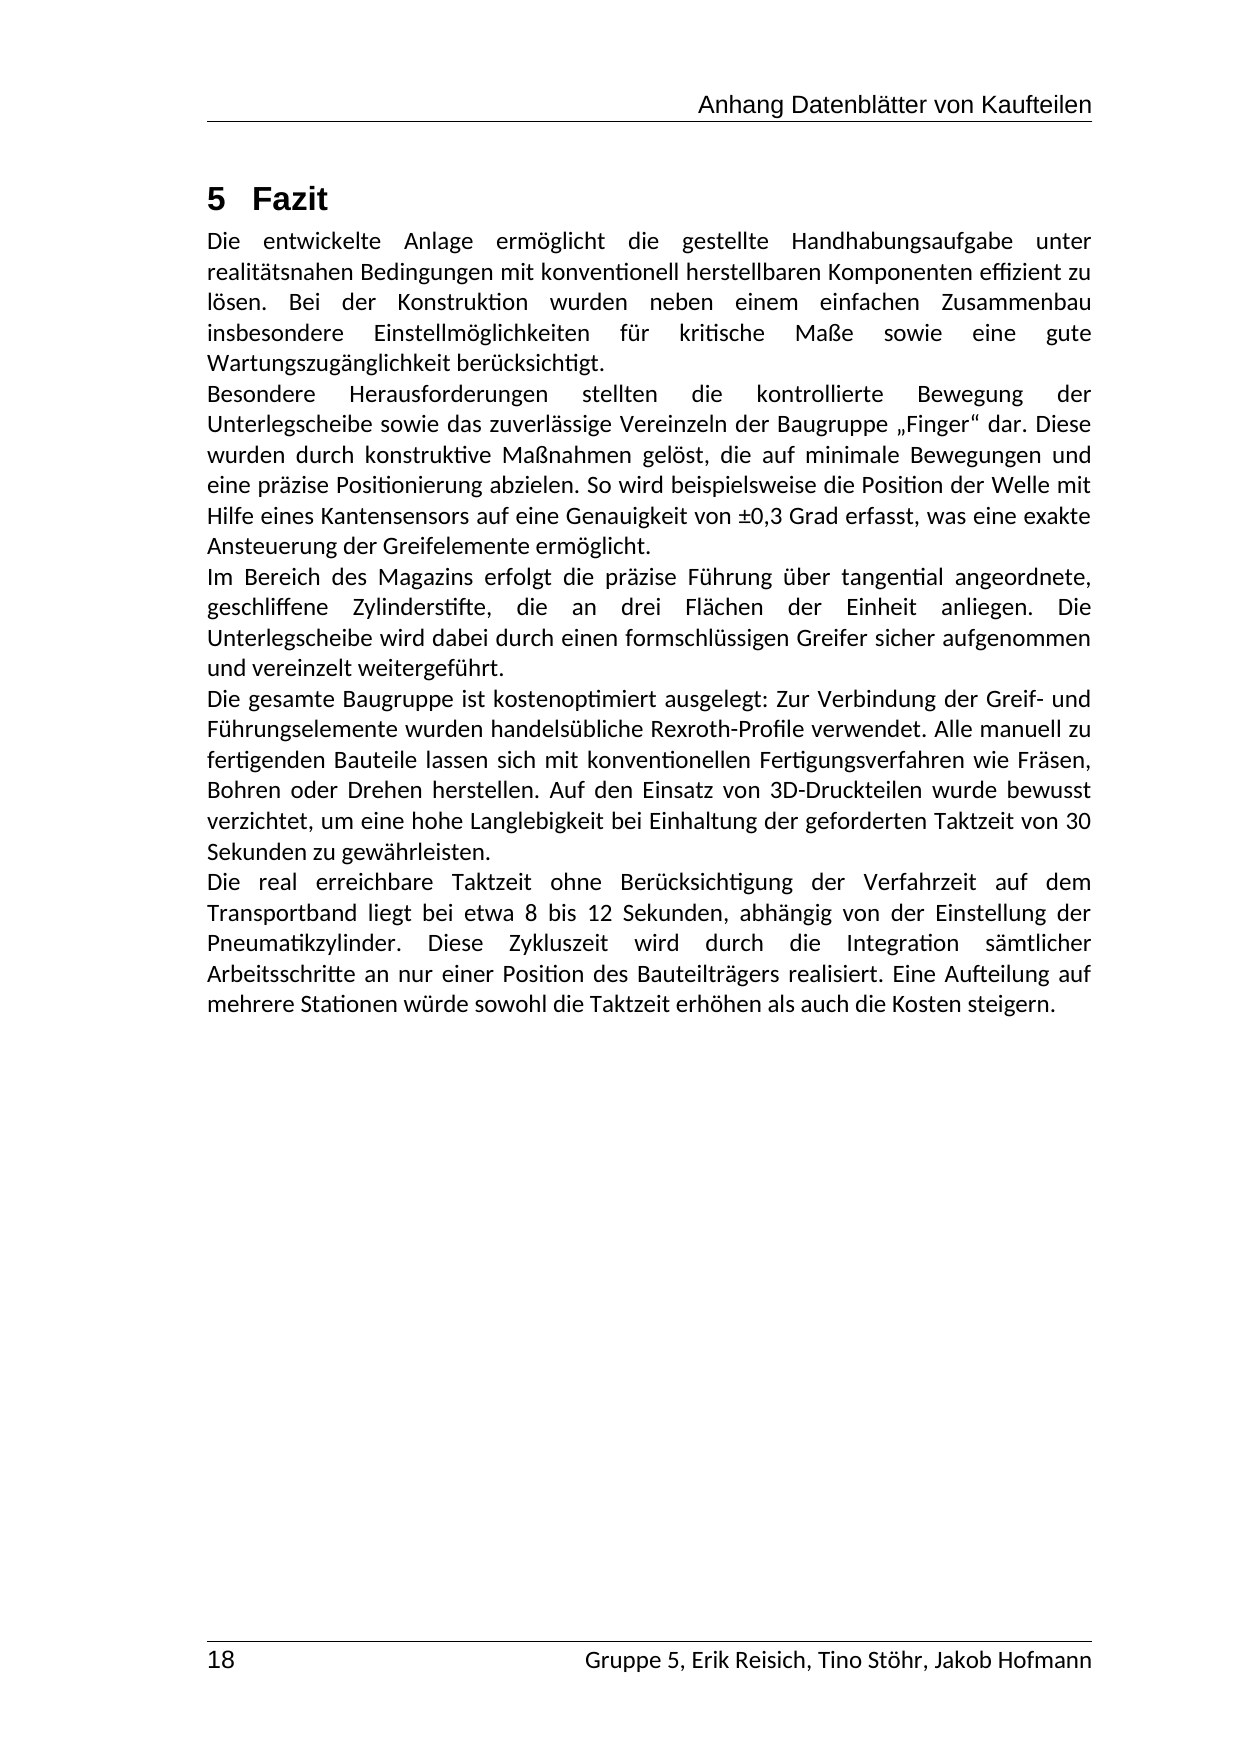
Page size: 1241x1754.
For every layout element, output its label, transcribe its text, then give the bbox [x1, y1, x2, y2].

text Besondere Herausforderungen stellten die kontrollierte Bewegung der Unterlegscheibe sowie das zuverlässige Vereinzeln der Baugruppe „Finger“ dar. Diese wurden durch konstruktive Maßnahmen gelöst, die auf minimale Bewegungen und eine präzise Positionierung abzielen. So wird beispielsweise die Position der Welle mit Hilfe eines Kantensensors auf eine Genauigkeit von ±0,3 Grad erfasst, was eine exakte Ansteuerung der Greifelemente ermöglicht. [207, 378, 1092, 561]
text Die entwickelte Anlage ermöglicht die gestellte Handhabungsaufgabe unter realitätsnahen Bedingungen mit konventionell herstellbaren Komponenten effizient zu lösen. Bei der Konstruktion wurden neben einem einfachen Zusammenbau insbesondere Einstellmöglichkeiten für kritische Maße sowie eine gute Wartungszugänglichkeit berücksichtigt. [207, 225, 1092, 378]
text Die real erreichbare Taktzeit ohne Berücksichtigung der Verfahrzeit auf dem Transportband liegt bei etwa 8 bis 12 Sekunden, abhängig von der Einstellung der Pneumatikzylinder. Diese Zykluszeit wird durch die Integration sämtlicher Arbeitsschritte an nur einer Position des Bauteilträgers realisiert. Eine Aufteilung auf mehrere Stationen würde sowohl die Taktzeit erhöhen als auch die Kosten steigern. [207, 866, 1092, 1019]
text Im Bereich des Magazins erfolgt die präzise Führung über tangential angeordnete, geschliffene Zylinderstifte, die an drei Flächen der Einheit anliegen. Die Unterlegscheibe wird dabei durch einen formschlüssigen Greifer sicher aufgenommen und vereinzelt weitergeführt. [207, 561, 1092, 683]
text Die gesamte Baugruppe ist kostenoptimiert ausgelegt: Zur Verbindung der Greif- und Führungselemente wurden handelsübliche Rexroth-Profile verwendet. Alle manuell zu fertigenden Bauteile lassen sich mit konventionellen Fertigungsverfahren wie Fräsen, Bohren oder Drehen herstellen. Auf den Einsatz von 3D-Druckteilen wurde bewusst verzichtet, um eine hohe Langlebigkeit bei Einhaltung der geforderten Taktzeit von 30 Sekunden zu gewährleisten. [207, 683, 1092, 866]
subtitle Fazit [207, 179, 1092, 218]
